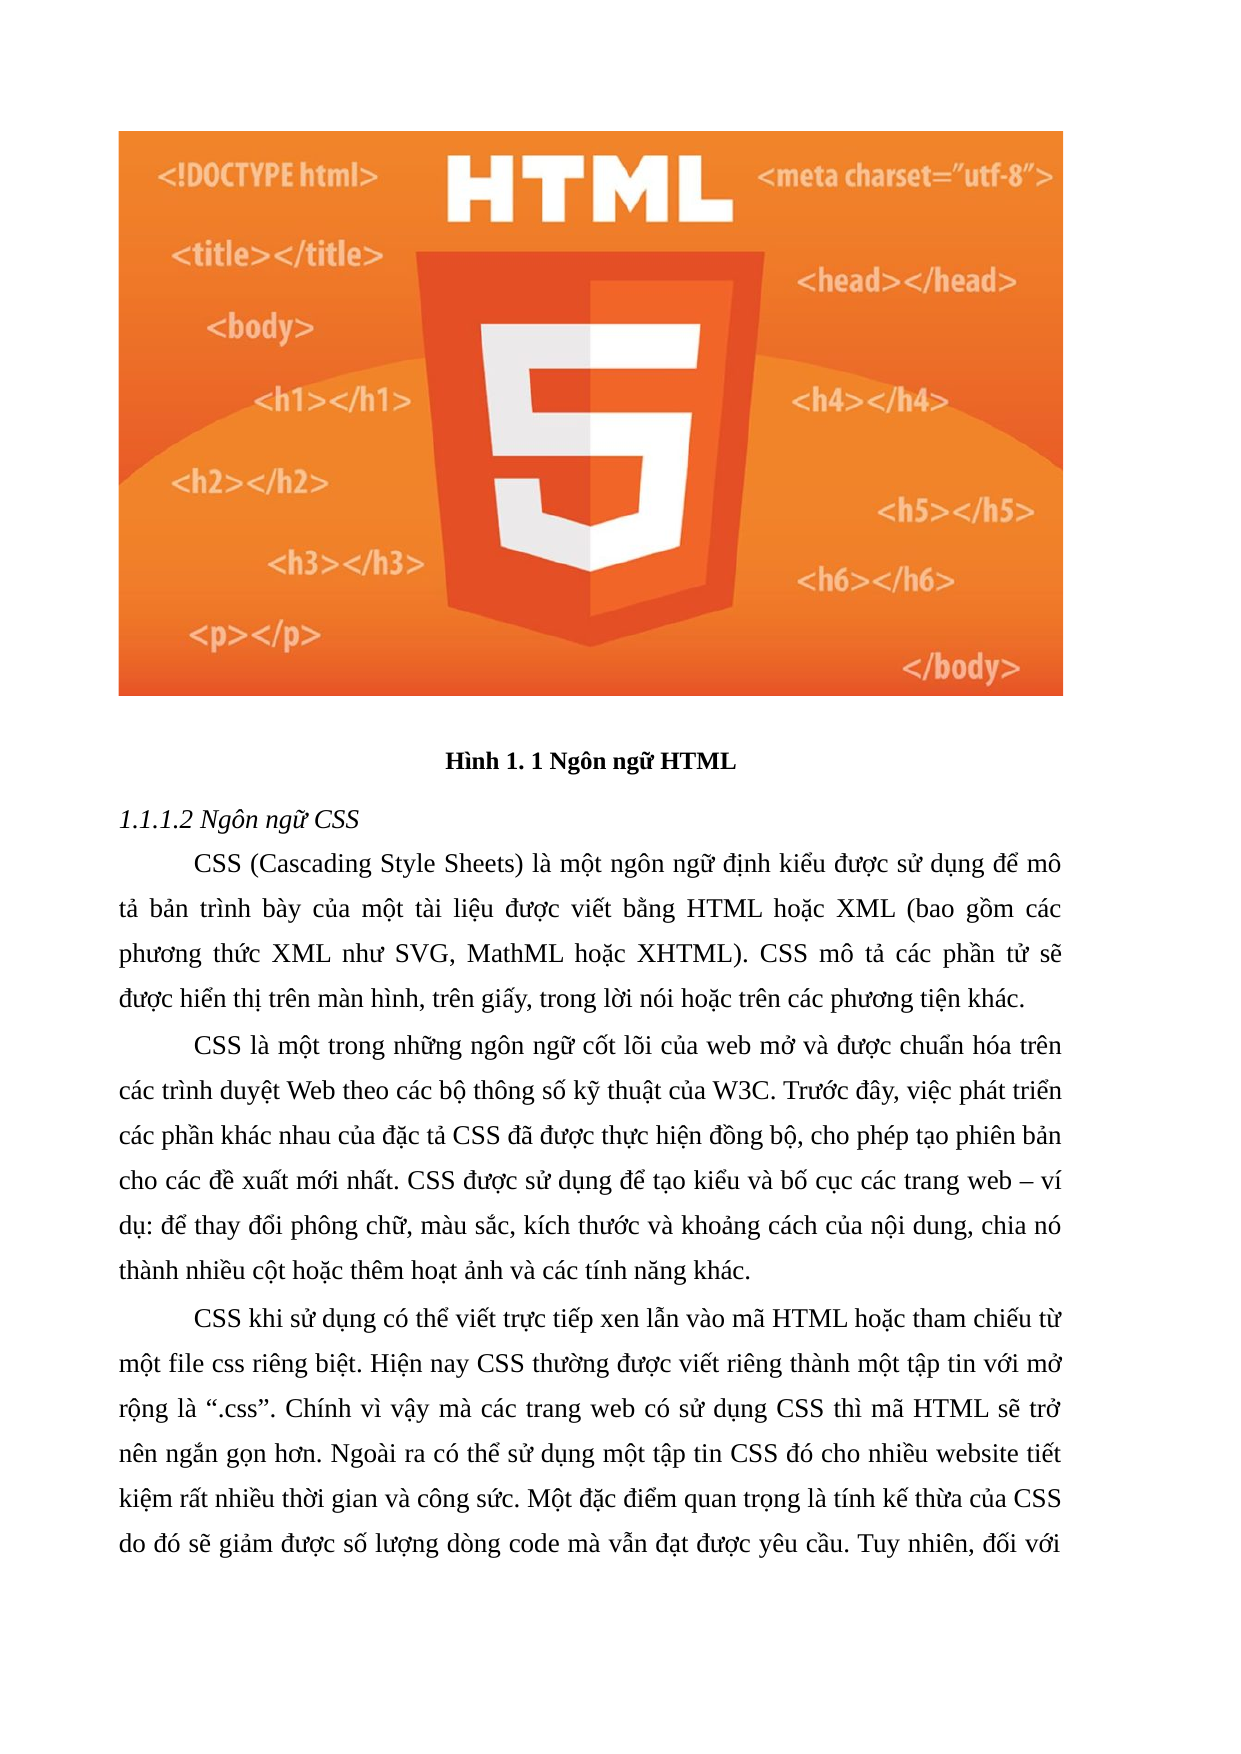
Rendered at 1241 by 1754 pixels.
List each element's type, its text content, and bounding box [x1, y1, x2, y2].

subtitle Ngôn ngữ CSS [118, 800, 1063, 837]
text CSS (Cascading Style Sheets) là một ngôn ngữ định kiểu được sử dụng để mô tả bản trình bày của một tài liệu được viết bằng HTML hoặc XML (bao gồm các phương thức XML như SVG, MathML hoặc XHTML). CSS mô tả các phần tử sẽ được hiển thị trên màn hình, trên giấy, trong lời nói hoặc trên các phương tiện khác. [118, 843, 1063, 1016]
text Hình 1. 1 Ngôn ngữ HTML [118, 742, 1063, 779]
text CSS là một trong những ngôn ngữ cốt lõi của web mở và được chuẩn hóa trên các trình duyệt Web theo các bộ thông số kỹ thuật của W3C. Trước đây, việc phát triển các phần khác nhau của đặc tả CSS đã được thực hiện đồng bộ, cho phép tạo phiên bản cho các đề xuất mới nhất. CSS được sử dụng để tạo kiểu và bố cục các trang web – ví dụ: để thay đổi phông chữ, màu sắc, kích thước và khoảng cách của nội dung, chia nó thành nhiều cột hoặc thêm hoạt ảnh và các tính năng khác. [118, 1026, 1063, 1289]
picture [118, 131, 1064, 696]
